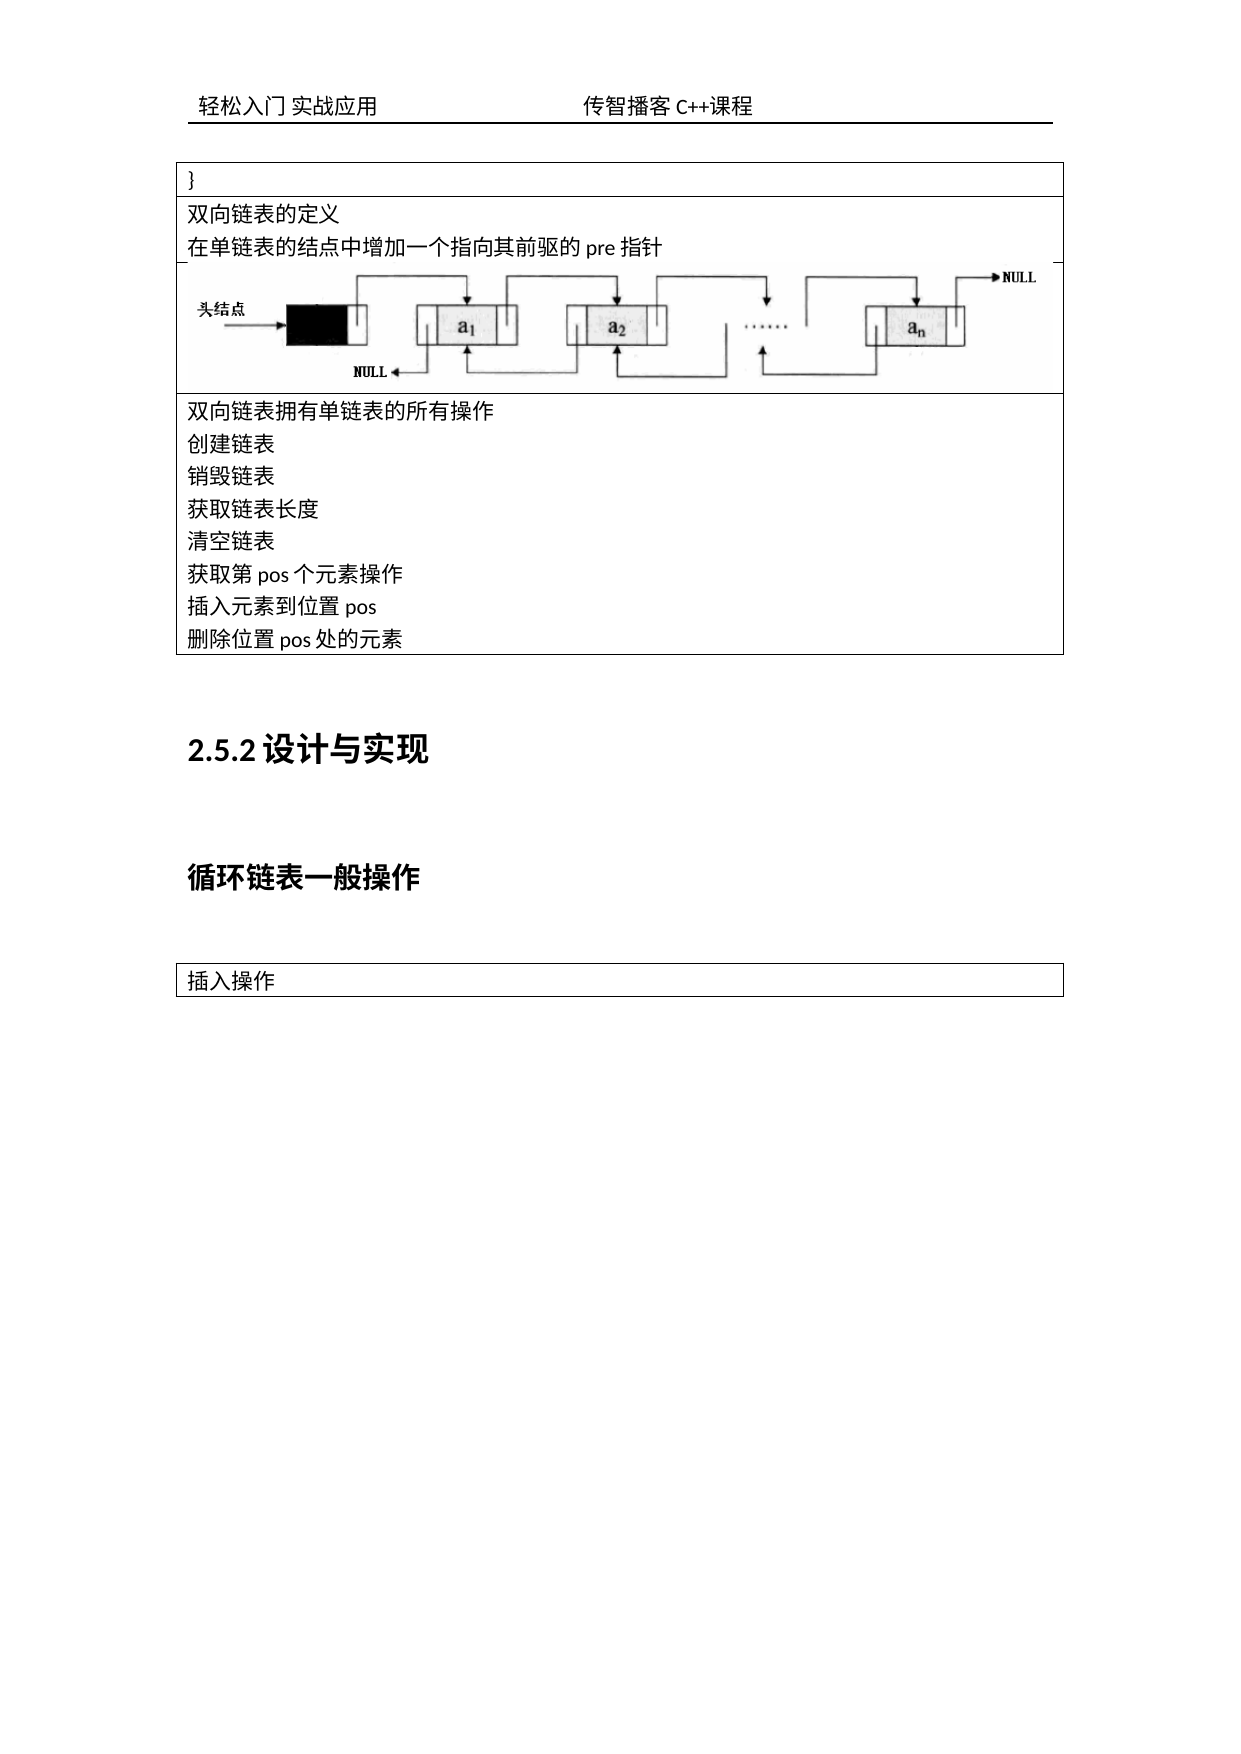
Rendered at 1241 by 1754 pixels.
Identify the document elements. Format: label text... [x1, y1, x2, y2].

table_cell [177, 263, 187, 393]
subtitle 循环链表一般操作 [187, 843, 1053, 908]
subtitle 2.5.2设计与实现 [187, 714, 1053, 779]
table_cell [177, 163, 1063, 196]
table_header 插入操作 [177, 964, 1063, 996]
table_cell [1054, 263, 1063, 393]
picture [187, 262, 1054, 393]
table_cell 双向链表的定义 在单链表的结点中增加一个指向其前驱的pre指针 [177, 197, 1063, 262]
table_cell 双向链表拥有单链表的所有操作 创建链表 销毁链表 获取链表长度 清空链表 获取第pos个元素操作 插入元素到位置pos 删除位置pos处的元素 [177, 394, 1063, 654]
